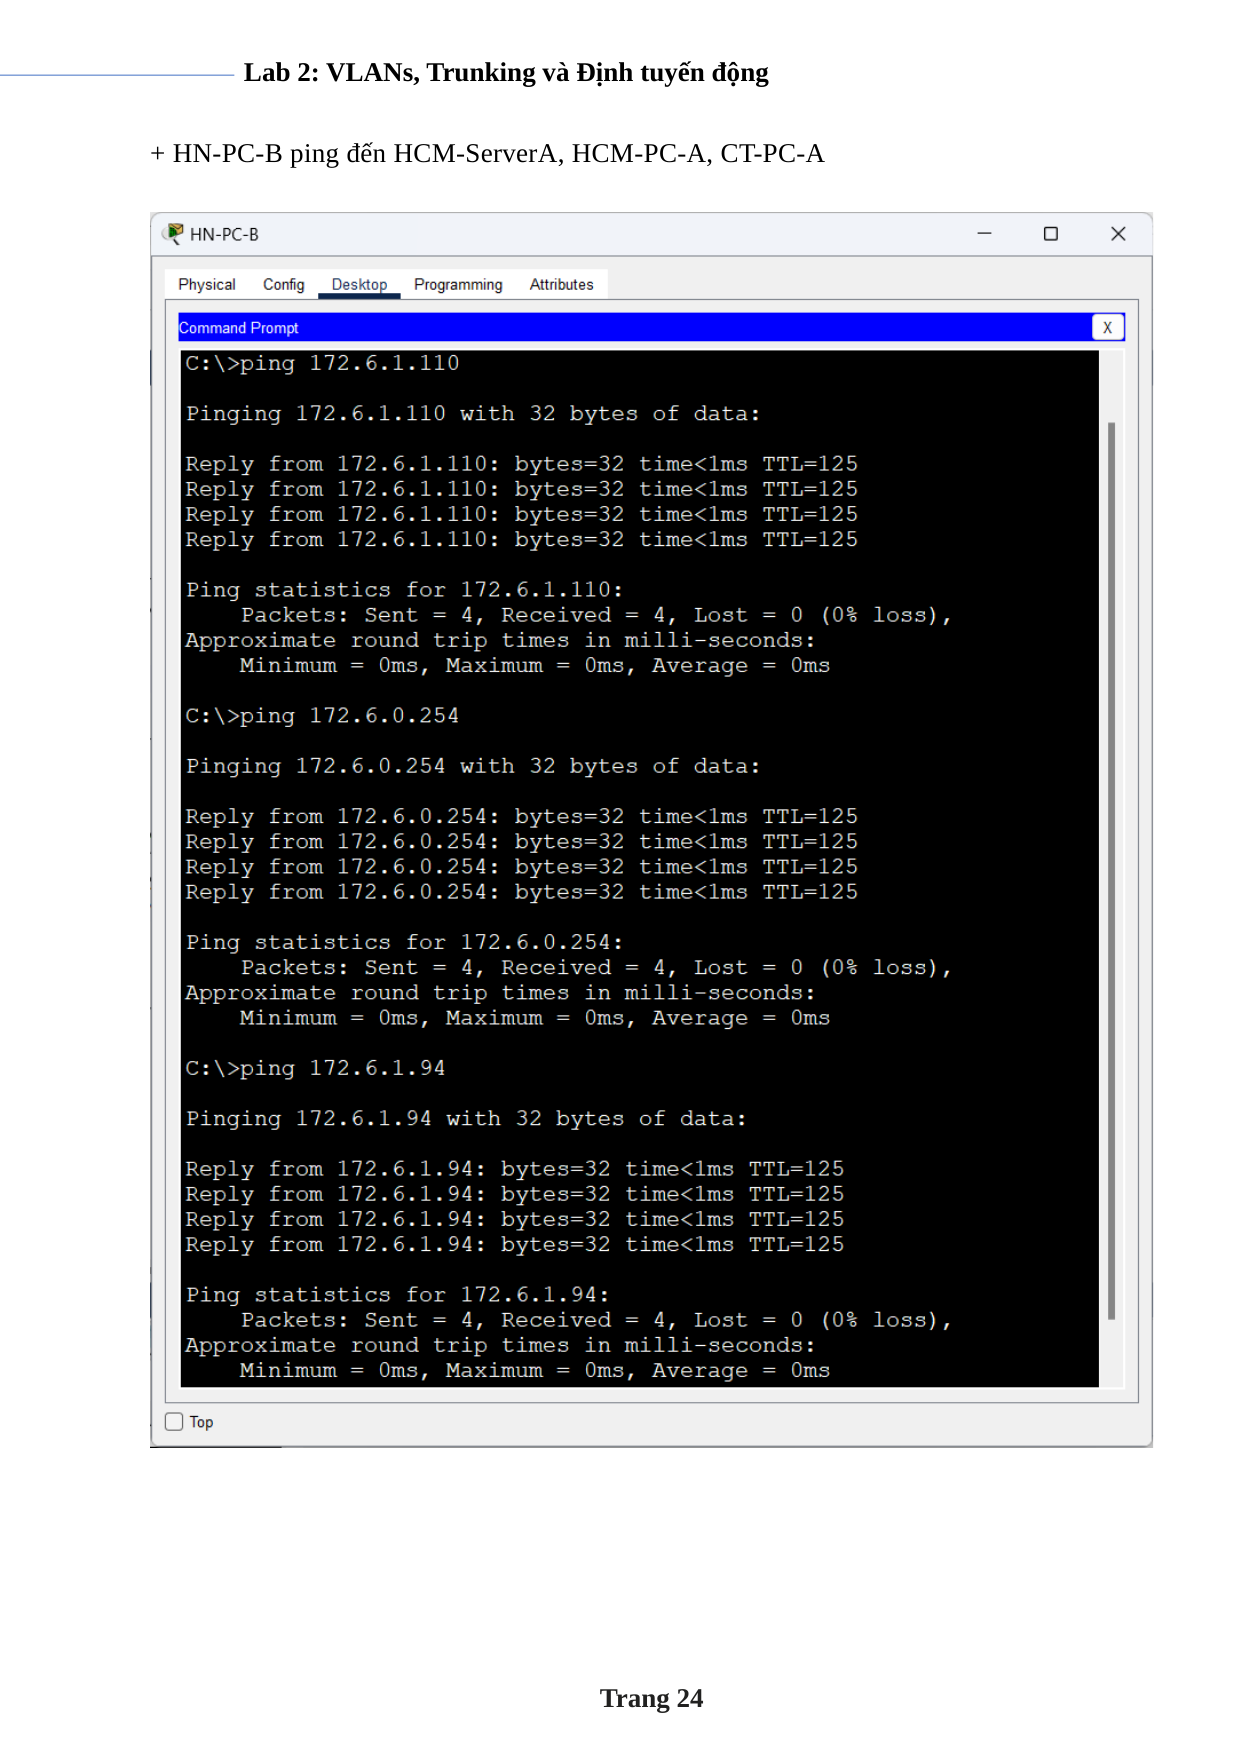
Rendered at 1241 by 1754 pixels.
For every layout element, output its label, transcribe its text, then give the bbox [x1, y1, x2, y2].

text + HN-PC-B ping đến HCM-ServerA, HCM-PC-A, CT-PC-A [150, 137, 1153, 169]
picture [150, 212, 1154, 1448]
